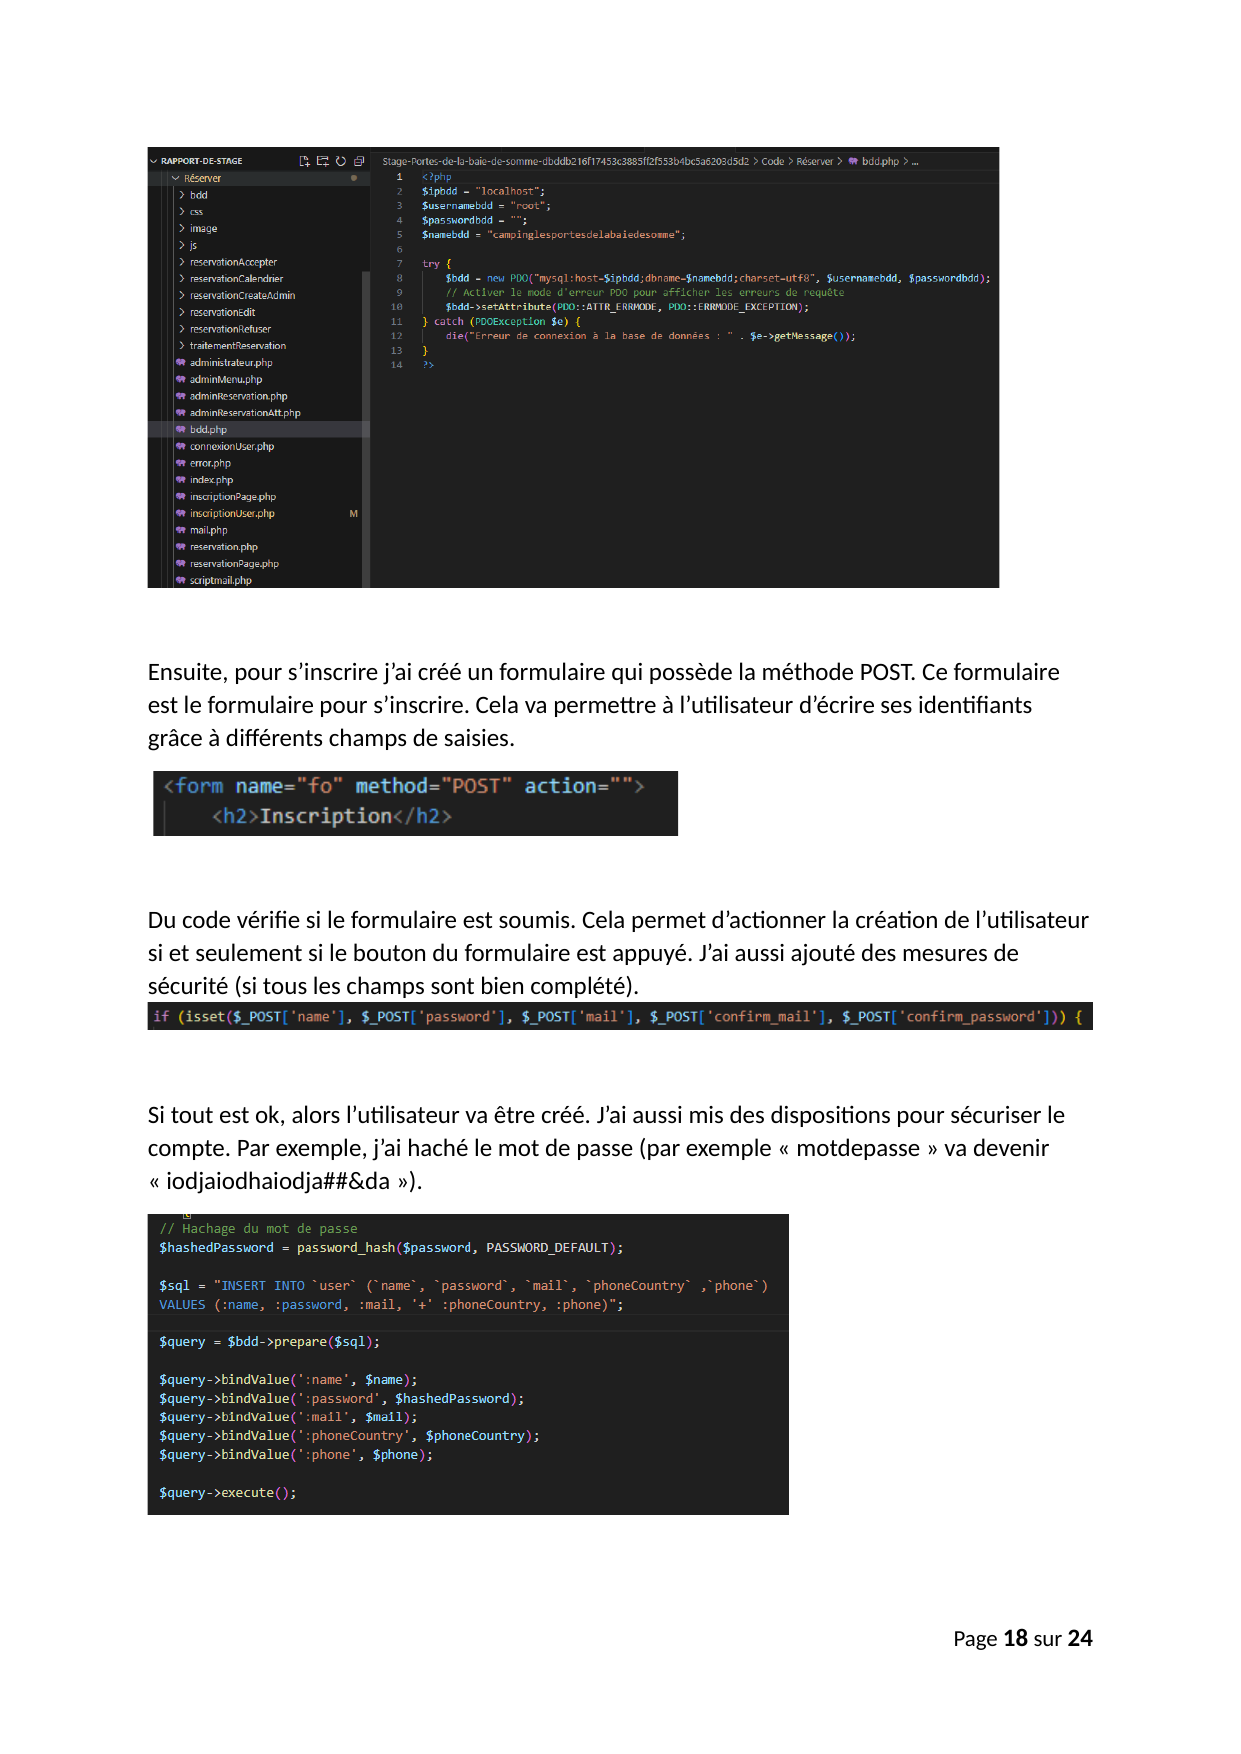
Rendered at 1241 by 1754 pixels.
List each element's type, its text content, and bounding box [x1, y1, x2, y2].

picture [147, 147, 1000, 588]
picture [153, 771, 679, 836]
text Du code vérifie si le formulaire est soumis. Cela permet d’actionner la création de l’utilisateur si et seulement si le bouton du formulaire est appuyé. J’ai aussi ajouté des mesures de sécurité (si tous les champs sont bien complété). [148, 904, 1093, 1002]
text Ensuite, pour s’inscrire j’ai créé un formulaire qui possède la méthode POST. Ce formulaire est le formulaire pour s’inscrire. Cela va permettre à l’utilisateur d’écrire ses identifiants grâce à différents champs de saisies. [148, 656, 1093, 752]
text Si tout est ok, alors l’utilisateur va être créé. J’ai aussi mis des dispositions pour sécuriser le compte. Par exemple, j’ai haché le mot de passe (par exemple « motdepasse » va devenir « iodjaiodhaiodja##&da »). [148, 1099, 1093, 1196]
picture [147, 1002, 1093, 1030]
picture [147, 1214, 789, 1515]
